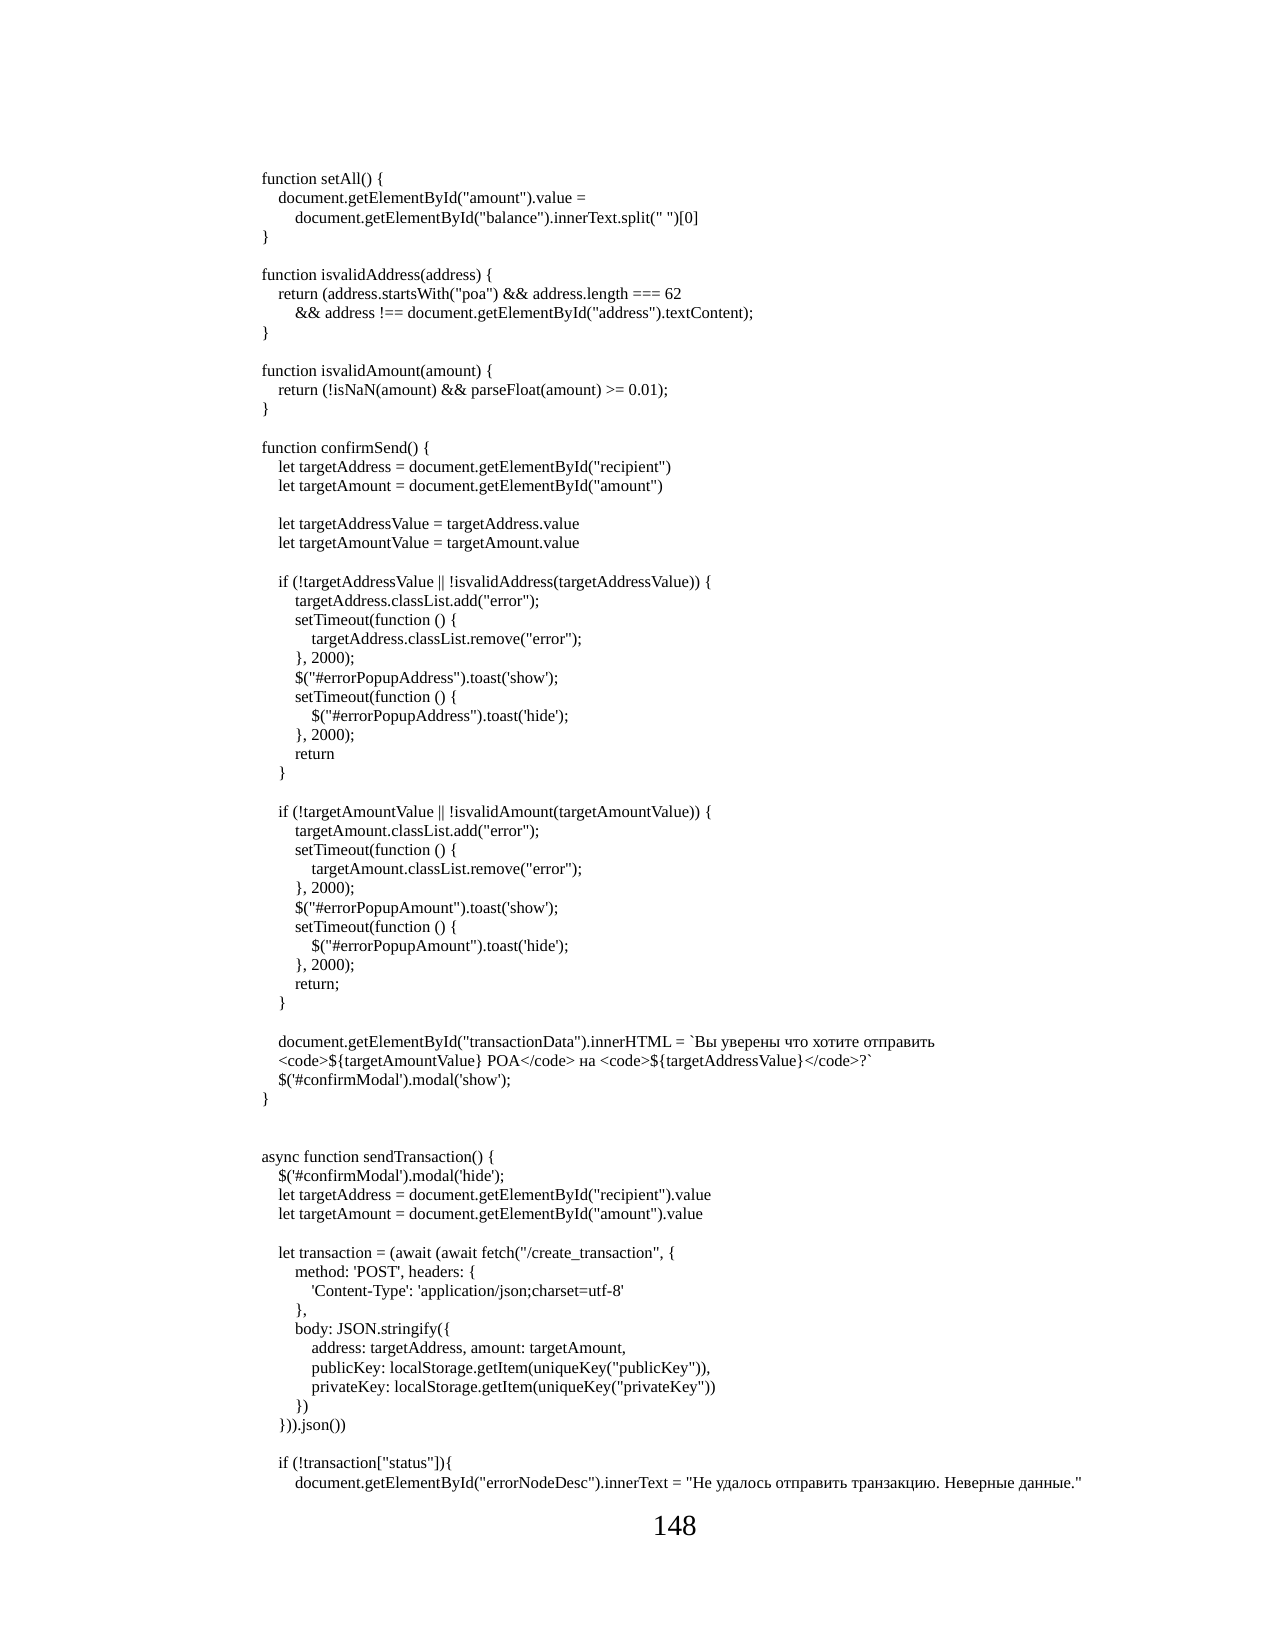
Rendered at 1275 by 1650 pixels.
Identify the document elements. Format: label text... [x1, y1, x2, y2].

list $("#errorPopupAmount").toast('hide'); [261, 936, 1125, 955]
list address: targetAddress, amount: targetAmount, [261, 1338, 1125, 1357]
list return [261, 744, 1125, 763]
list setTimeout(function () { [261, 840, 1125, 859]
list function setAll() { [261, 169, 1125, 188]
list && address !== document.getElementById("address").textContent); [261, 303, 1125, 322]
list } [261, 993, 1125, 1012]
list let targetAmount = document.getElementById("amount") [261, 476, 1125, 495]
list function isvalidAddress(address) { [261, 265, 1125, 284]
list } [261, 322, 1125, 342]
list let targetAmountValue = targetAmount.value [261, 533, 1125, 552]
list let targetAddressValue = targetAddress.value [261, 514, 1125, 533]
list setTimeout(function () { [261, 610, 1125, 629]
list return; [261, 974, 1125, 993]
list body: JSON.stringify({ [261, 1319, 1125, 1338]
list document.getElementById("balance").innerText.split(" ")[0] [261, 207, 1125, 227]
list targetAmount.classList.add("error"); [261, 821, 1125, 840]
list $('#confirmModal').modal('show'); [261, 1070, 1125, 1089]
list setTimeout(function () { [261, 917, 1125, 936]
list targetAddress.classList.remove("error"); [261, 629, 1125, 648]
list }, [261, 1300, 1125, 1319]
list }, 2000); [261, 725, 1125, 744]
list function isvalidAmount(amount) { [261, 361, 1125, 380]
list }, 2000); [261, 878, 1125, 897]
list if (!transaction["status"]){ [261, 1453, 1125, 1472]
list $('#confirmModal').modal('hide'); [261, 1166, 1125, 1185]
list method: 'POST', headers: { [261, 1262, 1125, 1281]
list 'Content-Type': 'application/json;charset=utf-8' [261, 1281, 1125, 1300]
list let targetAmount = document.getElementById("amount").value [261, 1204, 1125, 1223]
list <code>${targetAmountValue} POA</code> на <code>${targetAddressValue}</code>?` [261, 1051, 1125, 1070]
list targetAddress.classList.add("error"); [261, 591, 1125, 610]
list if (!targetAmountValue || !isvalidAmount(targetAmountValue)) { [261, 802, 1125, 821]
list $("#errorPopupAmount").toast('show'); [261, 897, 1125, 917]
list publicKey: localStorage.getItem(uniqueKey("publicKey")), [261, 1357, 1125, 1377]
list return (!isNaN(amount) && parseFloat(amount) >= 0.01); [261, 380, 1125, 399]
list targetAmount.classList.remove("error"); [261, 859, 1125, 878]
list privateKey: localStorage.getItem(uniqueKey("privateKey")) [261, 1377, 1125, 1396]
list let targetAddress = document.getElementById("recipient") [261, 457, 1125, 476]
list document.getElementById("errorNodeDesc").innerText = "Не удалось отправить транзакцию. Неверные данные." [261, 1472, 1125, 1492]
list setTimeout(function () { [261, 687, 1125, 706]
list if (!targetAddressValue || !isvalidAddress(targetAddressValue)) { [261, 572, 1125, 591]
list }, 2000); [261, 955, 1125, 974]
list $("#errorPopupAddress").toast('hide'); [261, 706, 1125, 725]
list } [261, 399, 1125, 418]
list let targetAddress = document.getElementById("recipient").value [261, 1185, 1125, 1204]
list document.getElementById("transactionData").innerHTML = `Вы уверены что хотите отправить [261, 1032, 1125, 1051]
list let transaction = (await (await fetch("/create_transaction", { [261, 1242, 1125, 1262]
list } [261, 227, 1125, 246]
list async function sendTransaction() { [261, 1147, 1125, 1166]
list }, 2000); [261, 648, 1125, 667]
list document.getElementById("amount").value = [261, 188, 1125, 207]
list } [261, 1089, 1125, 1108]
list function confirmSend() { [261, 437, 1125, 457]
list return (address.startsWith("poa") && address.length === 62 [261, 284, 1125, 303]
list $("#errorPopupAddress").toast('show'); [261, 667, 1125, 687]
list } [261, 763, 1125, 782]
list })).json()) [261, 1415, 1125, 1434]
list }) [261, 1396, 1125, 1415]
